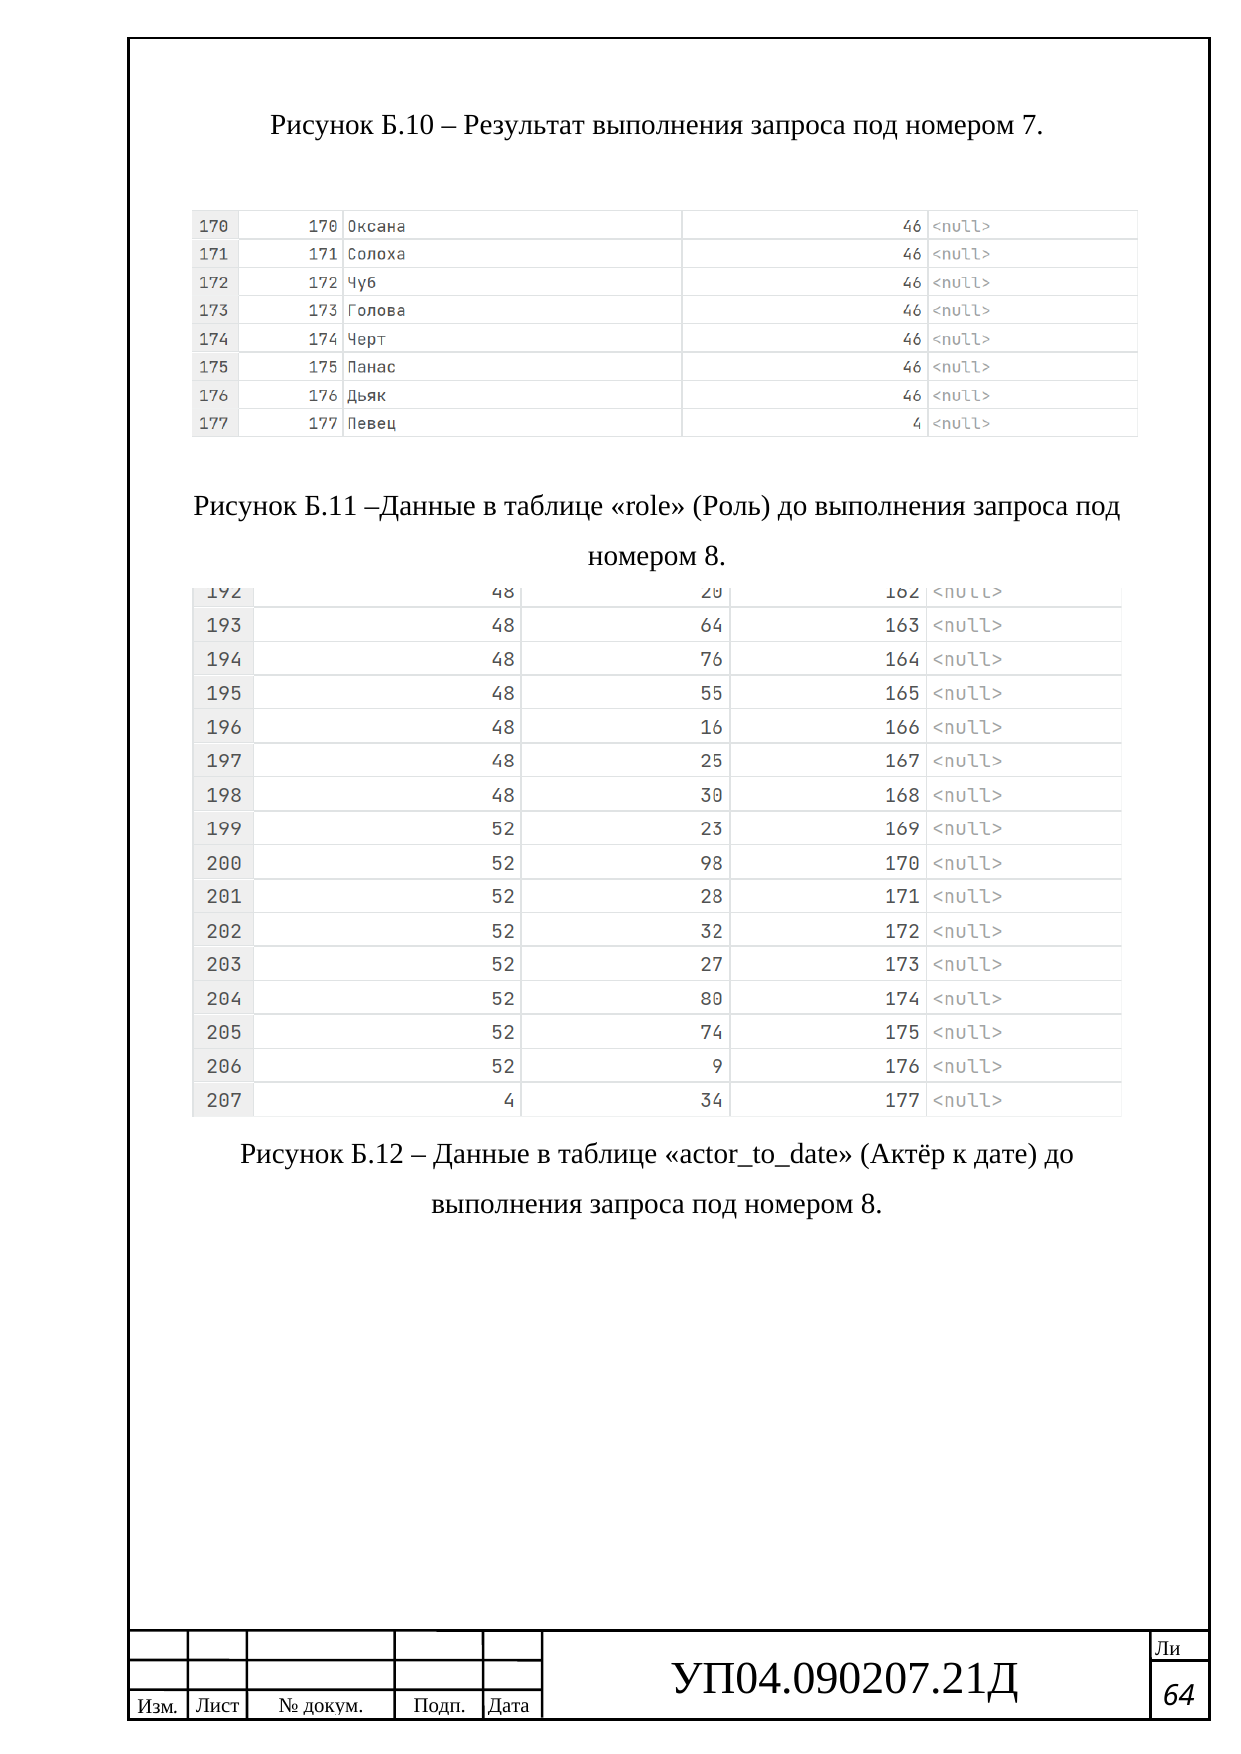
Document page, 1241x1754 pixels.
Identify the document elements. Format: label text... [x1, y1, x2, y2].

picture [192, 588, 1122, 1117]
text Рисунок Б.10 – Результат выполнения запроса под номером 7. [192, 107, 1122, 141]
picture [192, 210, 1146, 469]
text Рисунок Б.11 –Данные в таблице «role» (Роль) до выполнения запроса под номером 8. [192, 488, 1122, 572]
text Рисунок Б.12 – Данные в таблице «actor_to_date» (Актёр к дате) до выполнения запроса под номером 8. [192, 1136, 1122, 1220]
